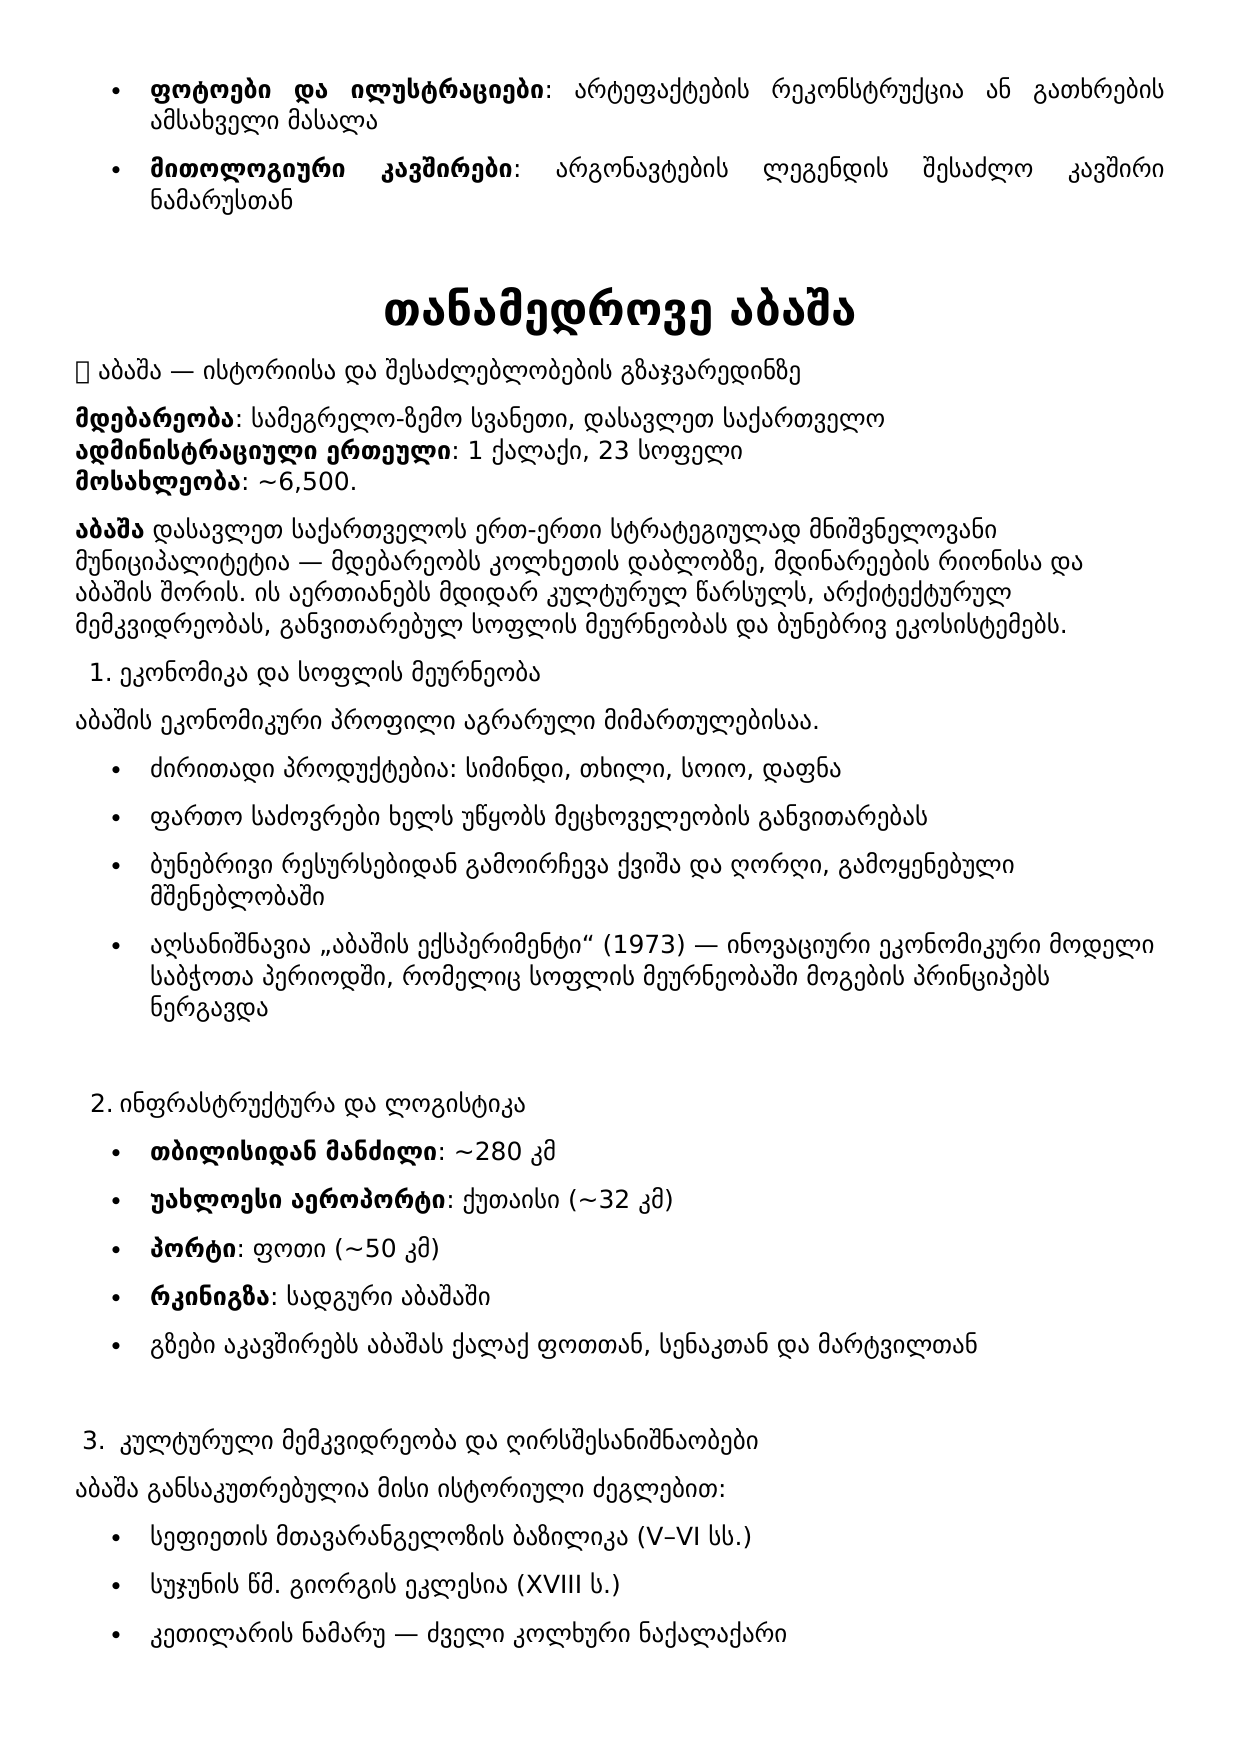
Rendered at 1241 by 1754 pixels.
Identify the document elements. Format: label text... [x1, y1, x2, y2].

list ინფრასტრუქტურა და ლოგისტიკა [90, 1089, 1165, 1118]
list გზები აკავშირებს აბაშას ქალაქ ფოთთან, სენაკთან და მარტვილთან [112, 1330, 1165, 1359]
list კეთილარის ნამარუ — ძველი კოლხური ნაქალაქარი [112, 1619, 1165, 1648]
text აბაშა განსაკუთრებულია მისი ისტორიული ძეგლებით: [75, 1474, 1165, 1503]
list ფართო საძოვრები ხელს უწყობს მეცხოველეობის განვითარებას [112, 802, 1165, 832]
list ეკონომიკა და სოფლის მეურნეობა [89, 658, 1165, 687]
list სეფიეთის მთავარანგელოზის ბაზილიკა (V–VI სს.) [112, 1522, 1165, 1552]
list მითოლოგიური კავშირები: არგონავტების ლეგენდის შესაძლო კავშირი ნამარუსთან [112, 154, 1165, 215]
list კულტურული მემკვიდრეობა და ღირსშესანიშნაობები [82, 1426, 1165, 1455]
list აღსანიშნავია „აბაშის ექსპერიმენტი“ (1973) — ინოვაციური ეკონომიკური მოდელი საბჭოთა პერიოდში, რომელიც სოფლის მეურნეობაში მოგების პრინციპებს ნერგავდა [112, 930, 1165, 1022]
text 📍 აბაშა — ისტორიისა და შესაძლებლობების გზაჯვარედინზე [75, 356, 1165, 386]
list ბუნებრივი რესურსებიდან გამოირჩევა ქვიშა და ღორღი, გამოყენებული მშენებლობაში [112, 851, 1165, 911]
list ძირითადი პროდუქტებია: სიმინდი, თხილი, სოიო, დაფნა [112, 754, 1165, 783]
text აბაშა დასავლეთ საქართველოს ერთ-ერთი სტრატეგიულად მნიშვნელოვანი მუნიციპალიტეტია — მდებარეობს კოლხეთის დაბლობზე, მდინარეების რიონისა და აბაშის შორის. ის აერთიანებს მდიდარ კულტურულ წარსულს, არქიტექტურულ მემკვიდრეობას, განვითარებულ სოფლის მეურნეობას და ბუნებრივ ეკოსისტემებს. [75, 516, 1165, 639]
list რკინიგზა: სადგური აბაშაში [112, 1282, 1165, 1311]
text მდებარეობა: სამეგრელო-ზემო სვანეთი, დასავლეთ საქართველო ადმინისტრაციული ერთეული: 1 ქალაქი, 23 სოფელი მოსახლეობა: ~6,500. [75, 404, 1165, 497]
list სუჯუნის წმ. გიორგის ეკლესია (XVIII ს.) [112, 1571, 1165, 1600]
text აბაშის ეკონომიკური პროფილი აგრარული მიმართულებისაა. [75, 706, 1165, 735]
list ფოტოები და ილუსტრაციები: არტეფაქტების რეკონსტრუქცია ან გათხრების ამსახველი მასალა [112, 75, 1165, 136]
list თბილისიდან მანძილი: ~280 კმ [112, 1137, 1165, 1167]
text თანამედროვე აბაშა [75, 282, 1165, 336]
list უახლოესი აეროპორტი: ქუთაისი (~32 კმ) [112, 1186, 1165, 1215]
list პორტი: ფოთი (~50 კმ) [112, 1234, 1165, 1263]
